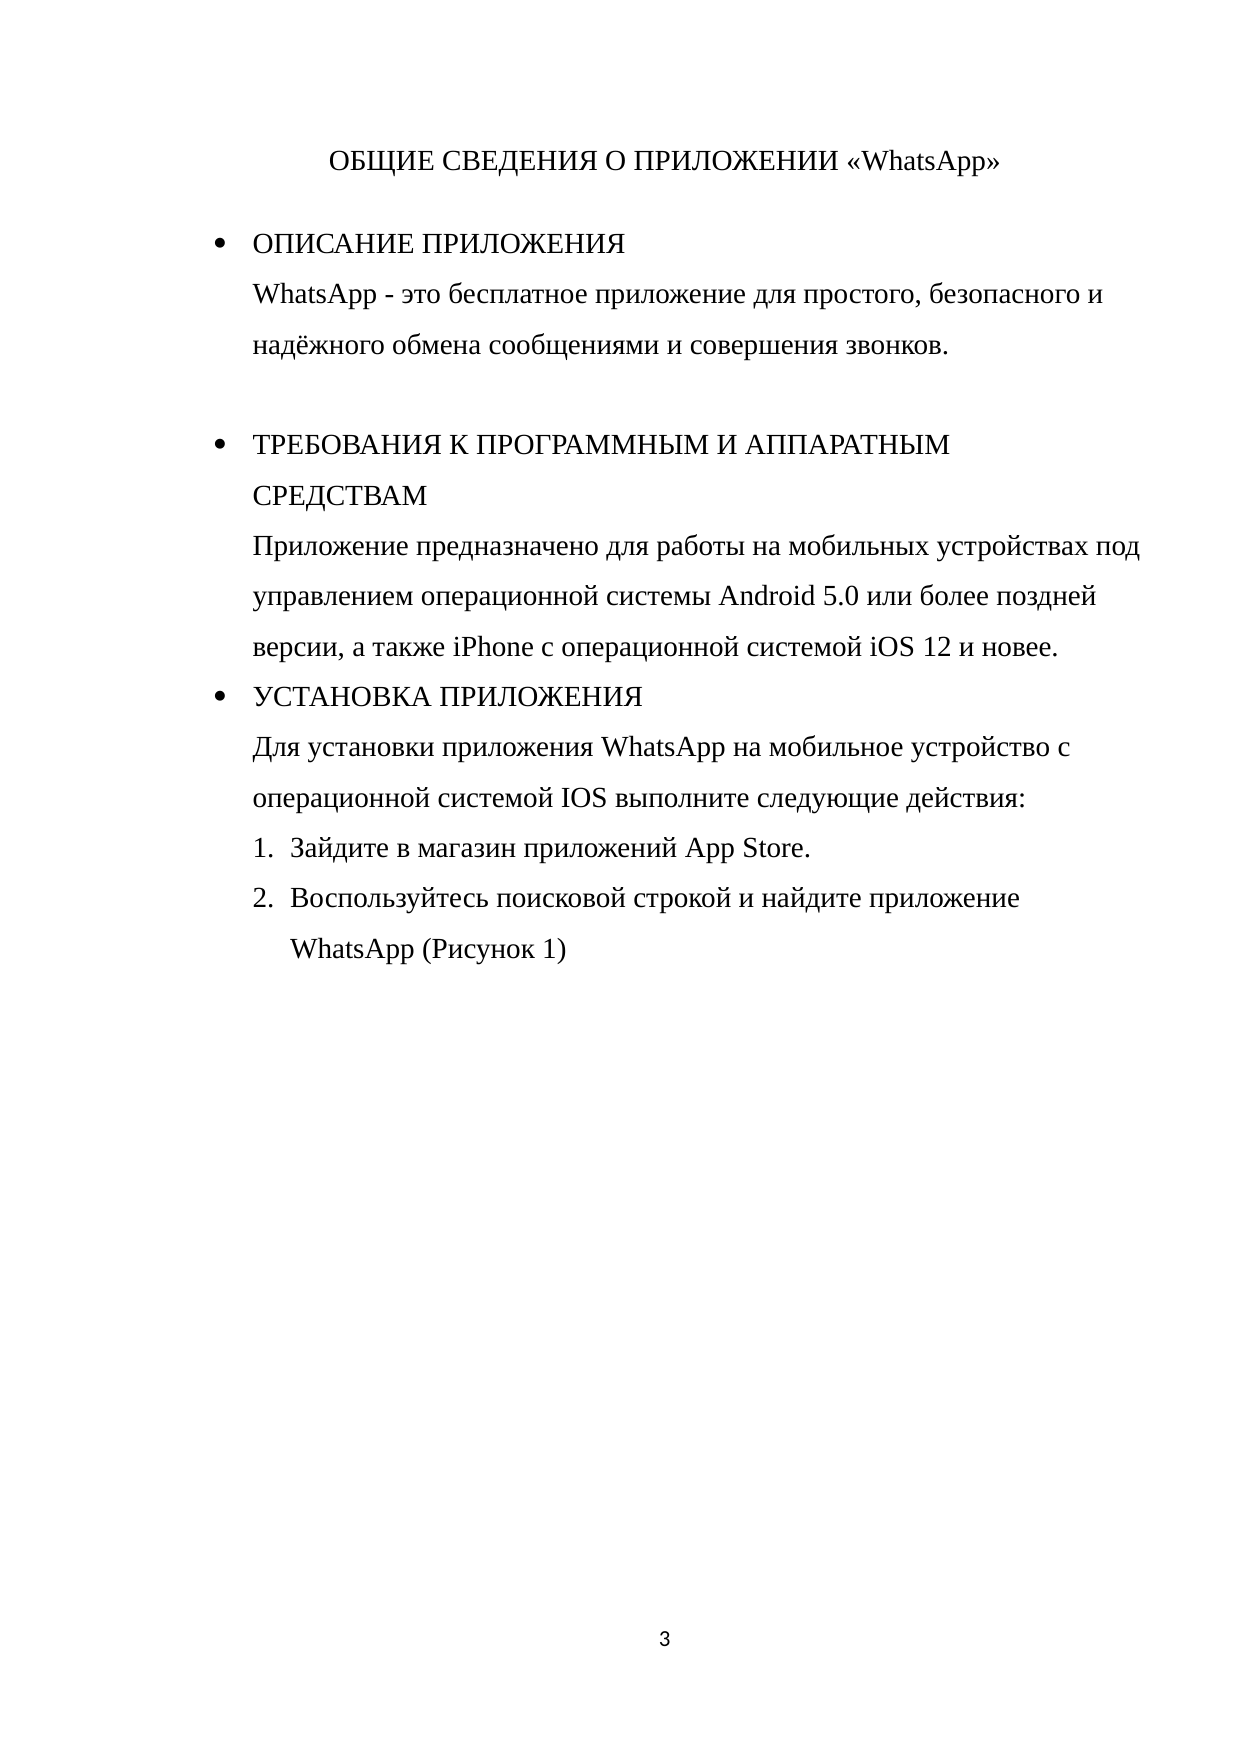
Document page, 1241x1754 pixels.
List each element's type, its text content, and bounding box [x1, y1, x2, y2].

list СРЕДСТВАМ [252, 478, 1152, 511]
list Приложение предназначено для работы на мобильных устройствах под [252, 528, 1152, 562]
list Зайдите в магазин приложений App Store. [252, 830, 1152, 864]
list ОПИСАНИЕ ПРИЛОЖЕНИЯ [215, 226, 1152, 260]
list операционной системой IOS выполните следующие действия: [252, 780, 1152, 813]
list ТРЕБОВАНИЯ К ПРОГРАММНЫМ И АППАРАТНЫМ [215, 427, 1152, 461]
list управлением операционной системы Android 5.0 или более поздней версии, а также iPhone с операционной системой iOS 12 и новее. [252, 578, 1152, 662]
list Для установки приложения WhatsApp на мобильное устройство с [252, 729, 1152, 763]
list Воспользуйтесь поисковой строкой и найдите приложение WhatsApp (Рисунок 1) [252, 881, 1152, 964]
list WhatsApp - это бесплатное приложение для простого, безопасного и надёжного обмена сообщениями и совершения звонков. [252, 277, 1152, 360]
list УСТАНОВКА ПРИЛОЖЕНИЯ [215, 679, 1152, 713]
subtitle ОБЩИЕ СВЕДЕНИЯ О ПРИЛОЖЕНИИ «WhatsApp» [177, 143, 1152, 177]
